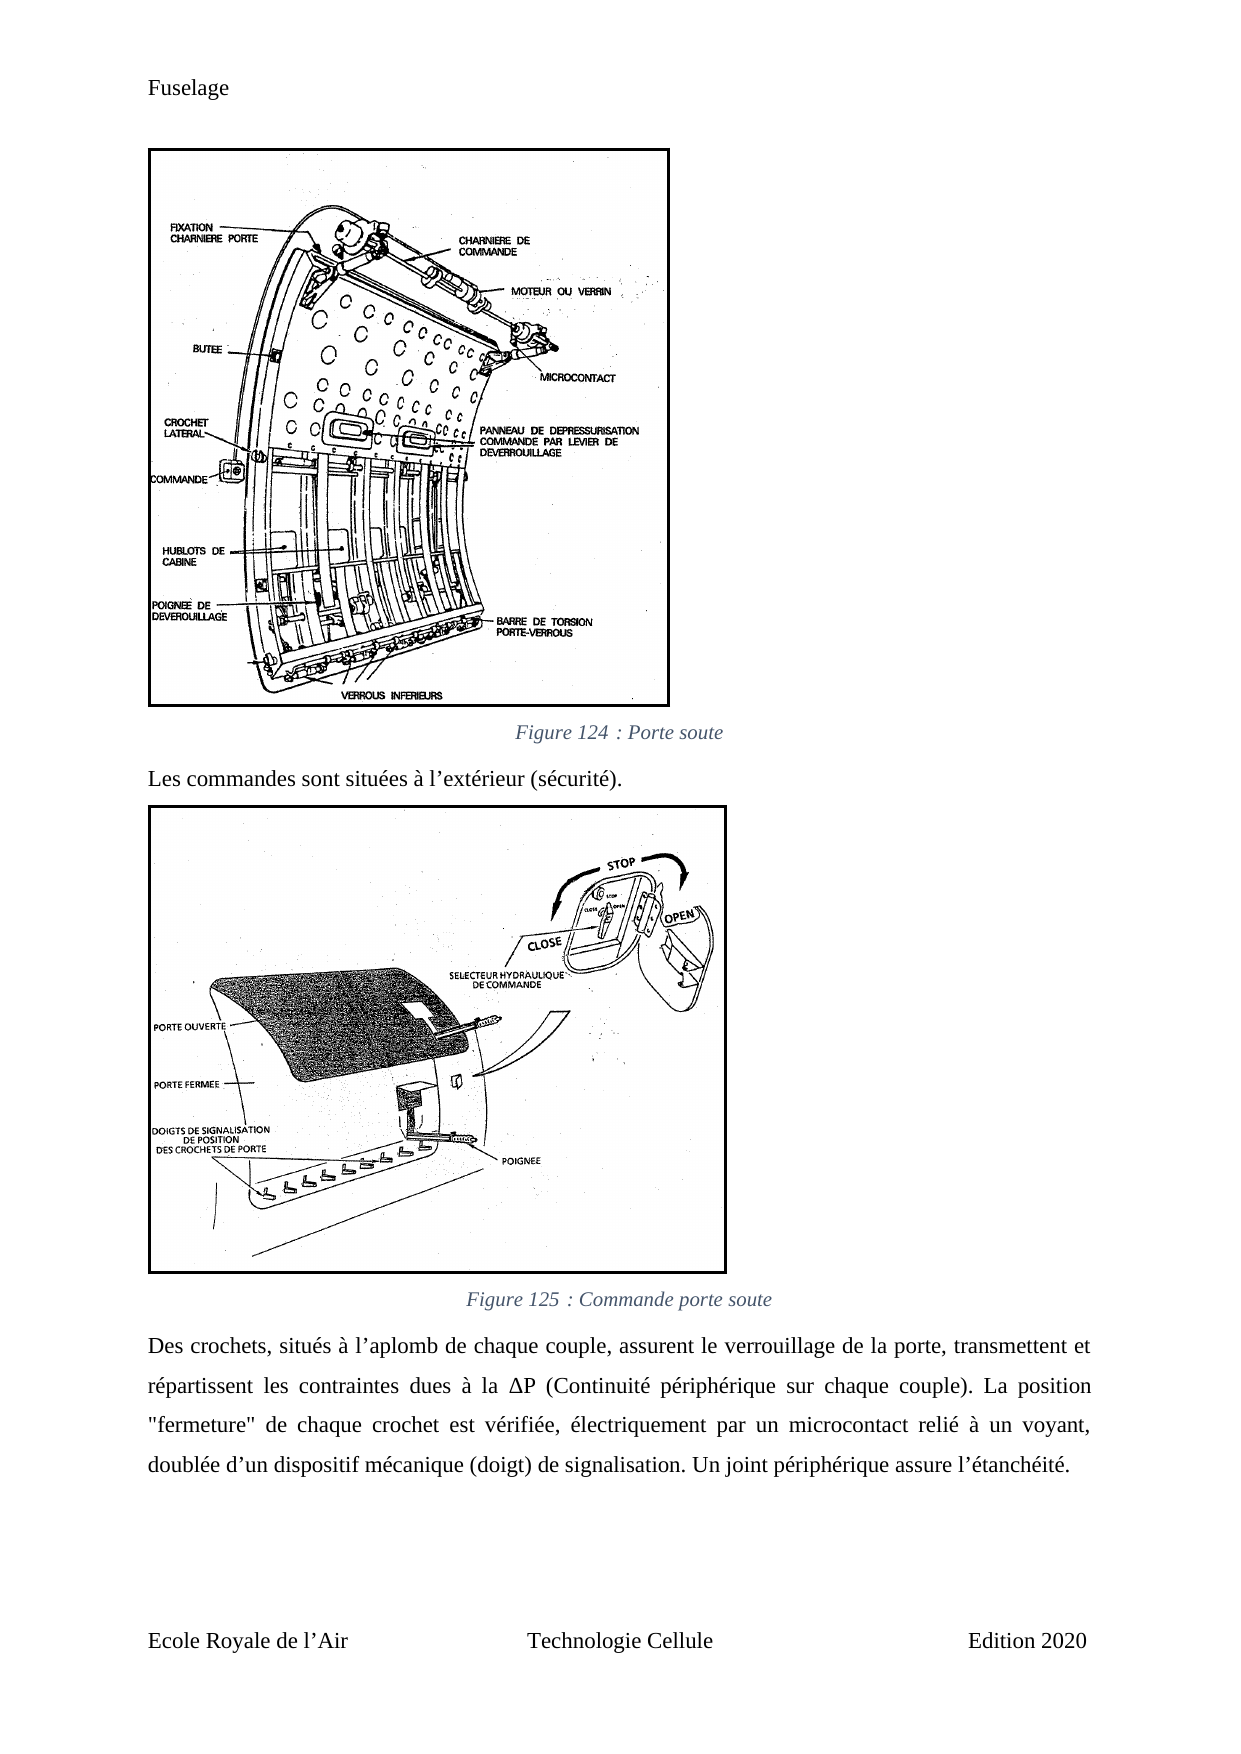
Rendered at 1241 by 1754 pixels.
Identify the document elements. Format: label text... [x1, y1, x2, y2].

text Des crochets, situés à l’aplomb de chaque couple, assurent le verrouillage de la porte, transmettent et répartissent les contraintes dues à la ∆P (Continuité périphérique sur chaque couple). La position "fermeture" de chaque crochet est vérifiée, électriquement par un microcontact relié à un voyant, doublée d’un dispositif mécanique (doigt) de signalisation. Un joint périphérique assure l’étanchéité. [148, 1332, 1093, 1477]
text Figure 124 : Porte soute [148, 720, 1093, 744]
text Figure 125 : Commande porte soute [148, 1287, 1093, 1311]
text Les commandes sont situées à l’extérieur (sécurité). [148, 765, 1093, 792]
